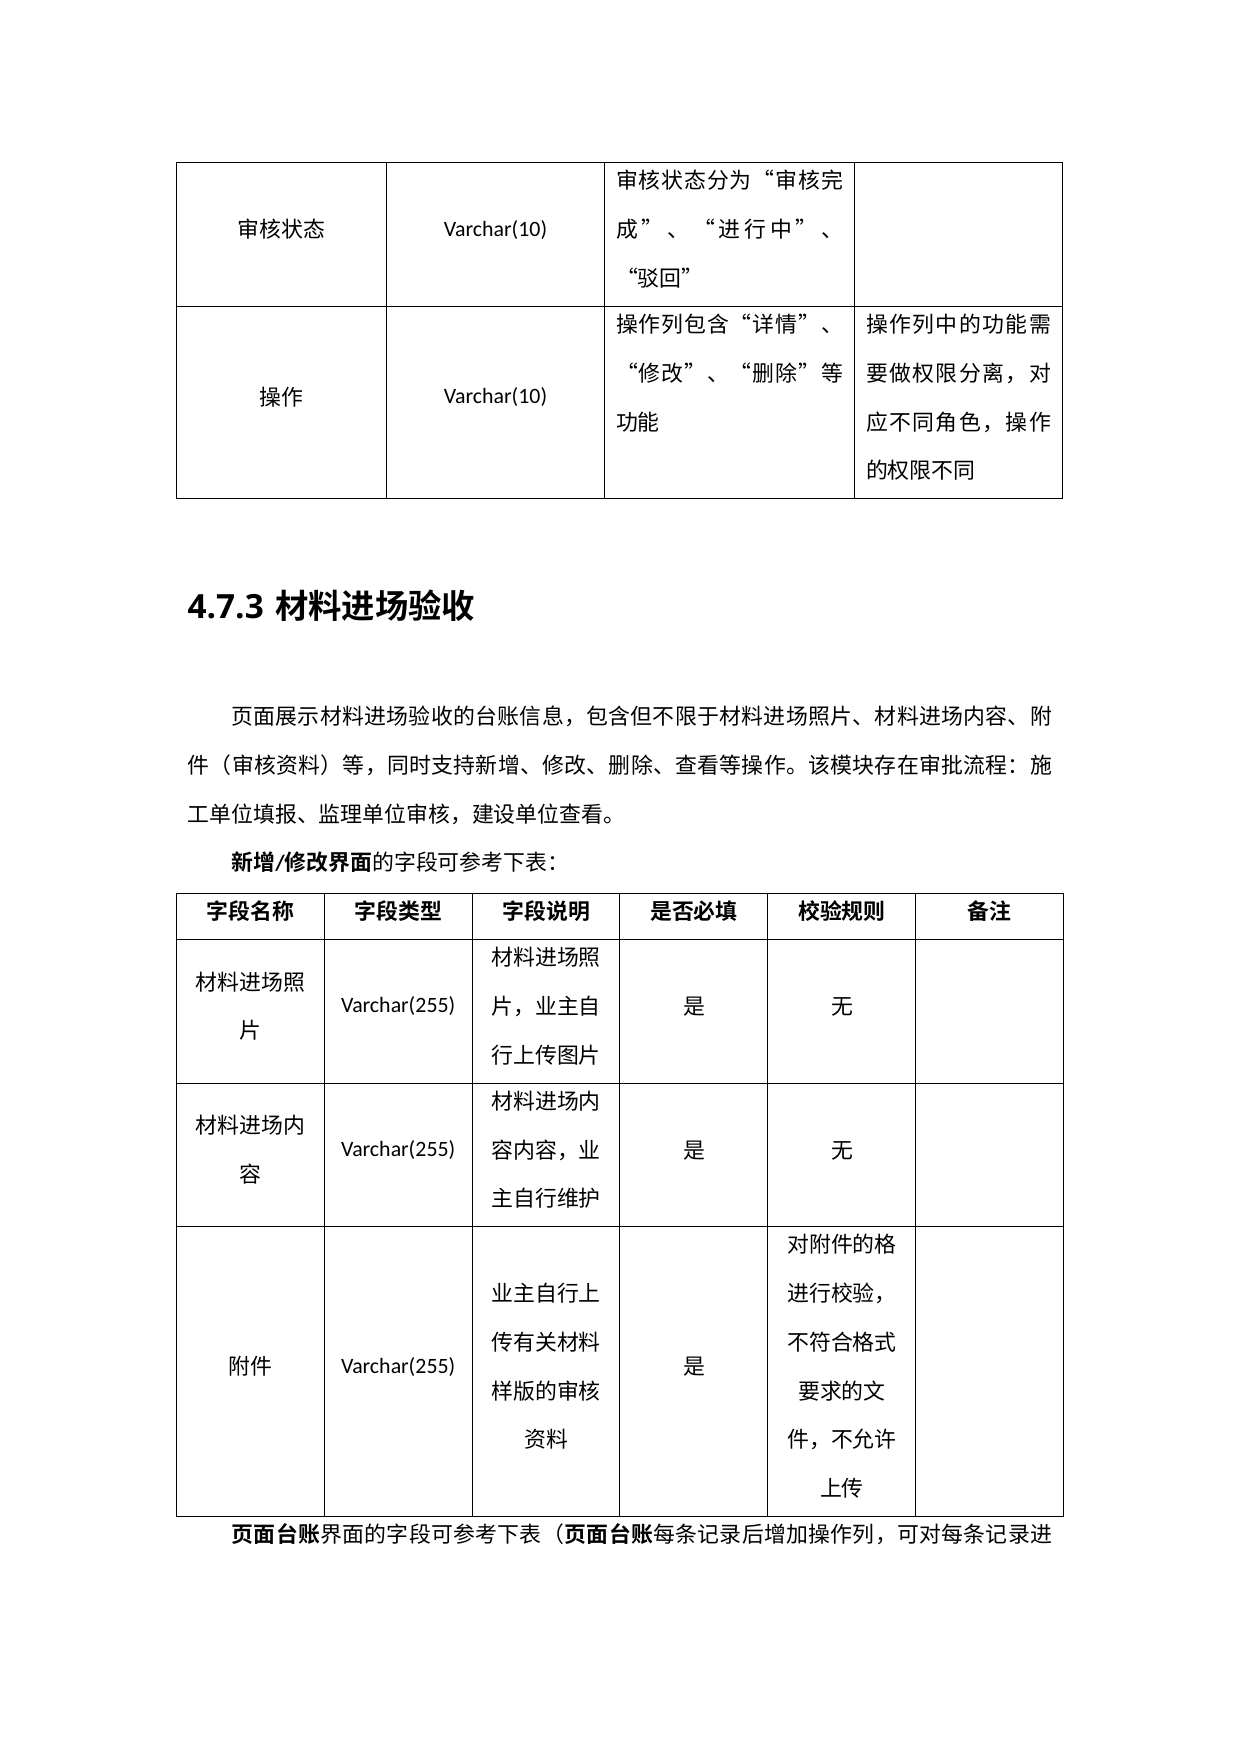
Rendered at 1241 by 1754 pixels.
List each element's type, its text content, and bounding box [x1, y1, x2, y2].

text 新增/修改界面的字段可参考下表： [187, 844, 1053, 877]
table_cell [916, 940, 1063, 1082]
table_cell [916, 1084, 1063, 1226]
table_cell 业主自行上传有关材料样版的审核资料 [473, 1227, 619, 1516]
table_cell Varchar(255) [325, 1084, 472, 1226]
table_cell Varchar(255) [325, 1227, 472, 1516]
table_cell 是 [620, 940, 767, 1082]
table_cell 操作列中的功能需要做权限分离，对应不同角色，操作的权限不同 [855, 307, 1062, 498]
table_cell 是 [620, 1084, 767, 1226]
table_cell 材料进场照片，业主自行上传图片 [473, 940, 619, 1082]
table_cell 操作 [177, 307, 386, 498]
table_cell Varchar(10) [387, 163, 604, 306]
subtitle 材料进场验收 [187, 572, 1053, 637]
table_cell Varchar(10) [387, 307, 604, 498]
table_header 备注 [916, 894, 1063, 939]
table_cell 无 [768, 940, 915, 1082]
table_header 字段说明 [473, 894, 619, 939]
table_header 字段名称 [177, 894, 324, 939]
table_cell [855, 163, 1062, 306]
table_header 是否必填 [620, 894, 767, 939]
table_cell 无 [768, 1084, 915, 1226]
table_header 字段类型 [325, 894, 472, 939]
table_cell 材料进场内容内容，业主自行维护 [473, 1084, 619, 1226]
table_cell 是 [620, 1227, 767, 1516]
table_header 校验规则 [768, 894, 915, 939]
table_cell [916, 1227, 1063, 1516]
table_cell 附件 [177, 1227, 324, 1516]
table_cell Varchar(255) [325, 940, 472, 1082]
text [187, 1517, 1053, 1549]
table_cell 材料进场照片 [177, 940, 324, 1082]
table_cell 材料进场内容 [177, 1084, 324, 1226]
table_cell 审核状态分为“审核完成”、“进行中”、“驳回” [605, 163, 854, 306]
table_cell 操作列包含“详情”、“修改”、“删除”等功能 [605, 307, 854, 498]
table_cell 审核状态 [177, 163, 386, 306]
table_cell 对附件的格进行校验，不符合格式要求的文件，不允许上传 [768, 1227, 915, 1516]
text 页面展示材料进场验收的台账信息，包含但不限于材料进场照片、材料进场内容、附件（审核资料）等，同时支持新增、修改、删除、查看等操作。该模块存在审批流程：施工单位填报、监理单位审核，建设单位查看。 [187, 699, 1053, 829]
